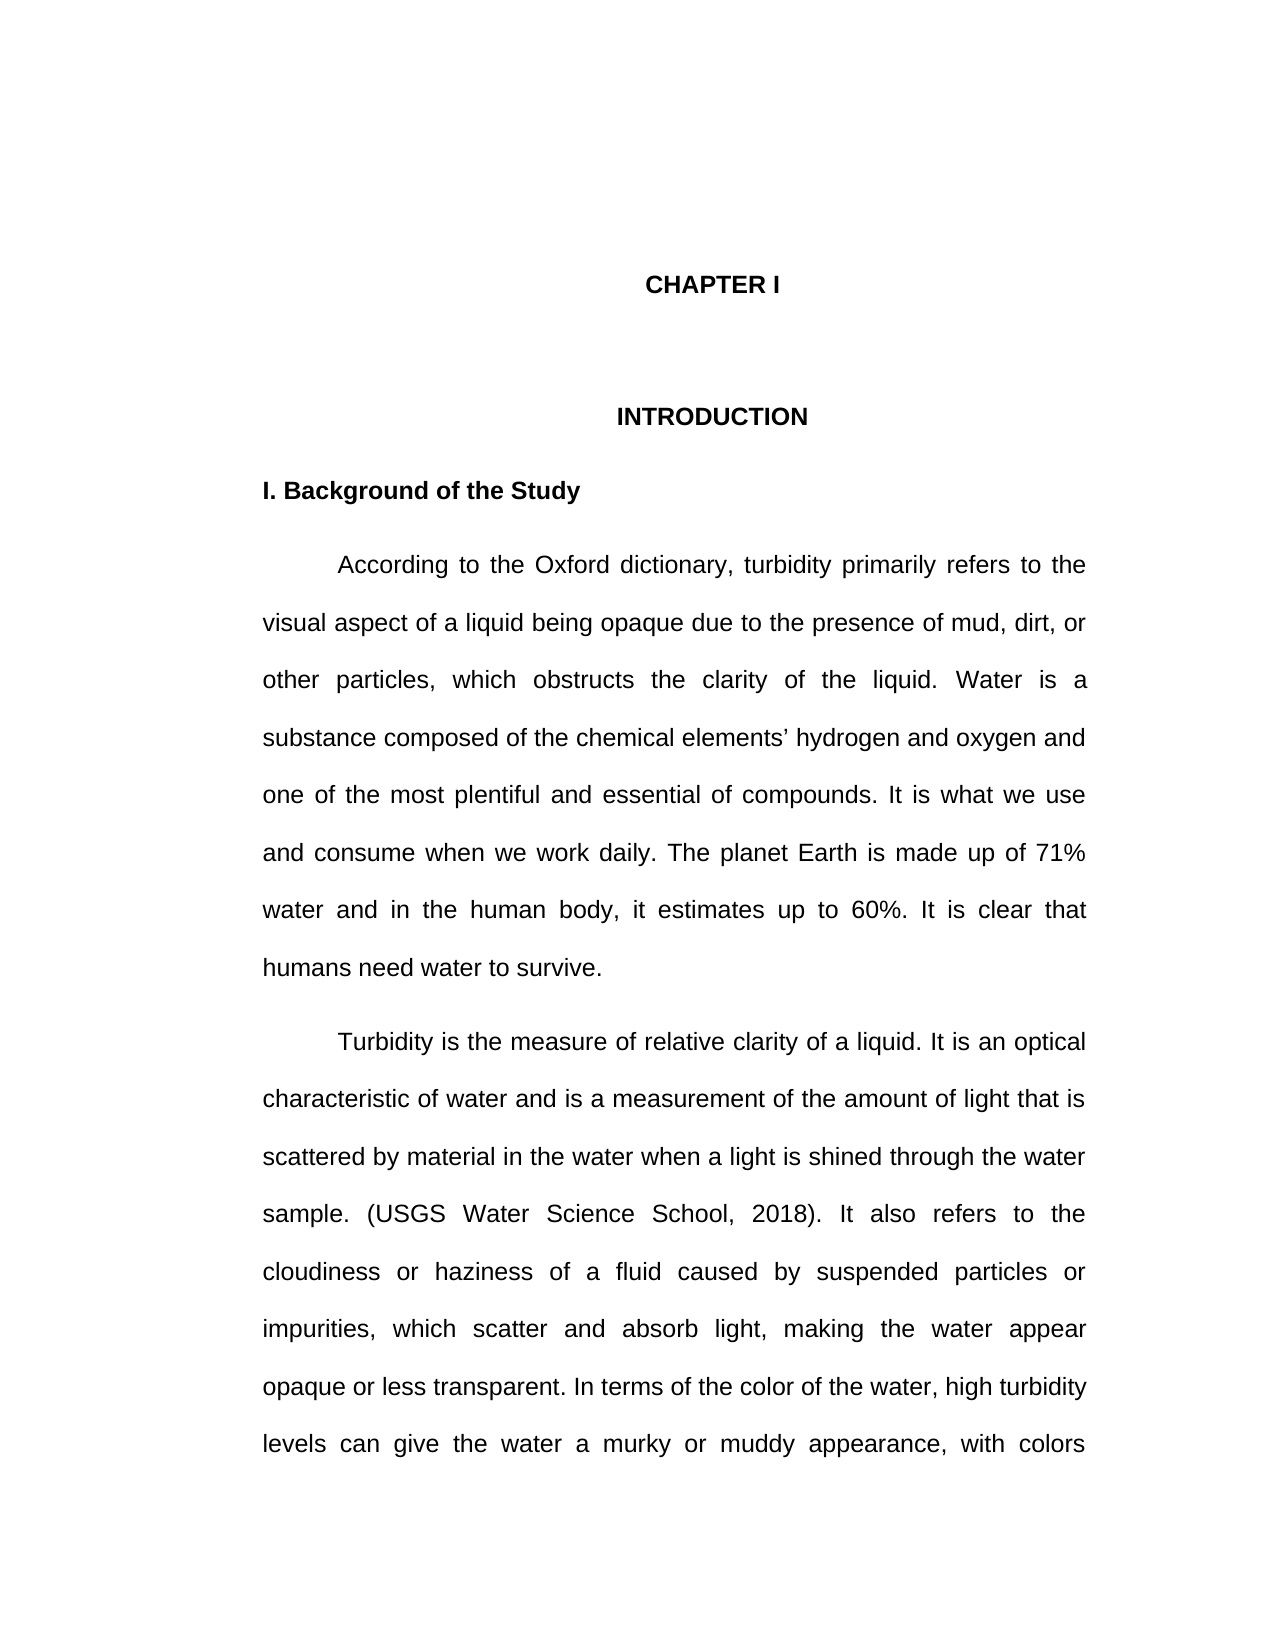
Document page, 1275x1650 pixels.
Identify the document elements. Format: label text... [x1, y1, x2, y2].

text According to the Oxford dictionary, turbidity primarily refers to the visual aspect of a liquid being opaque due to the presence of mud, dirt, or other particles, which obstructs the clarity of the liquid. Water is a substance composed of the chemical elements’ hydrogen and oxygen and one of the most plentiful and essential of compounds. It is what we use and consume when we work daily. The planet Earth is made up of 71% water and in the human body, it estimates up to 60%. It is clear that humans need water to survive. [262, 550, 1087, 981]
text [262, 1027, 1087, 1458]
text INTRODUCTION [262, 402, 1087, 430]
text CHAPTER I [262, 270, 1087, 299]
text I. Background of the Study [262, 476, 1087, 504]
